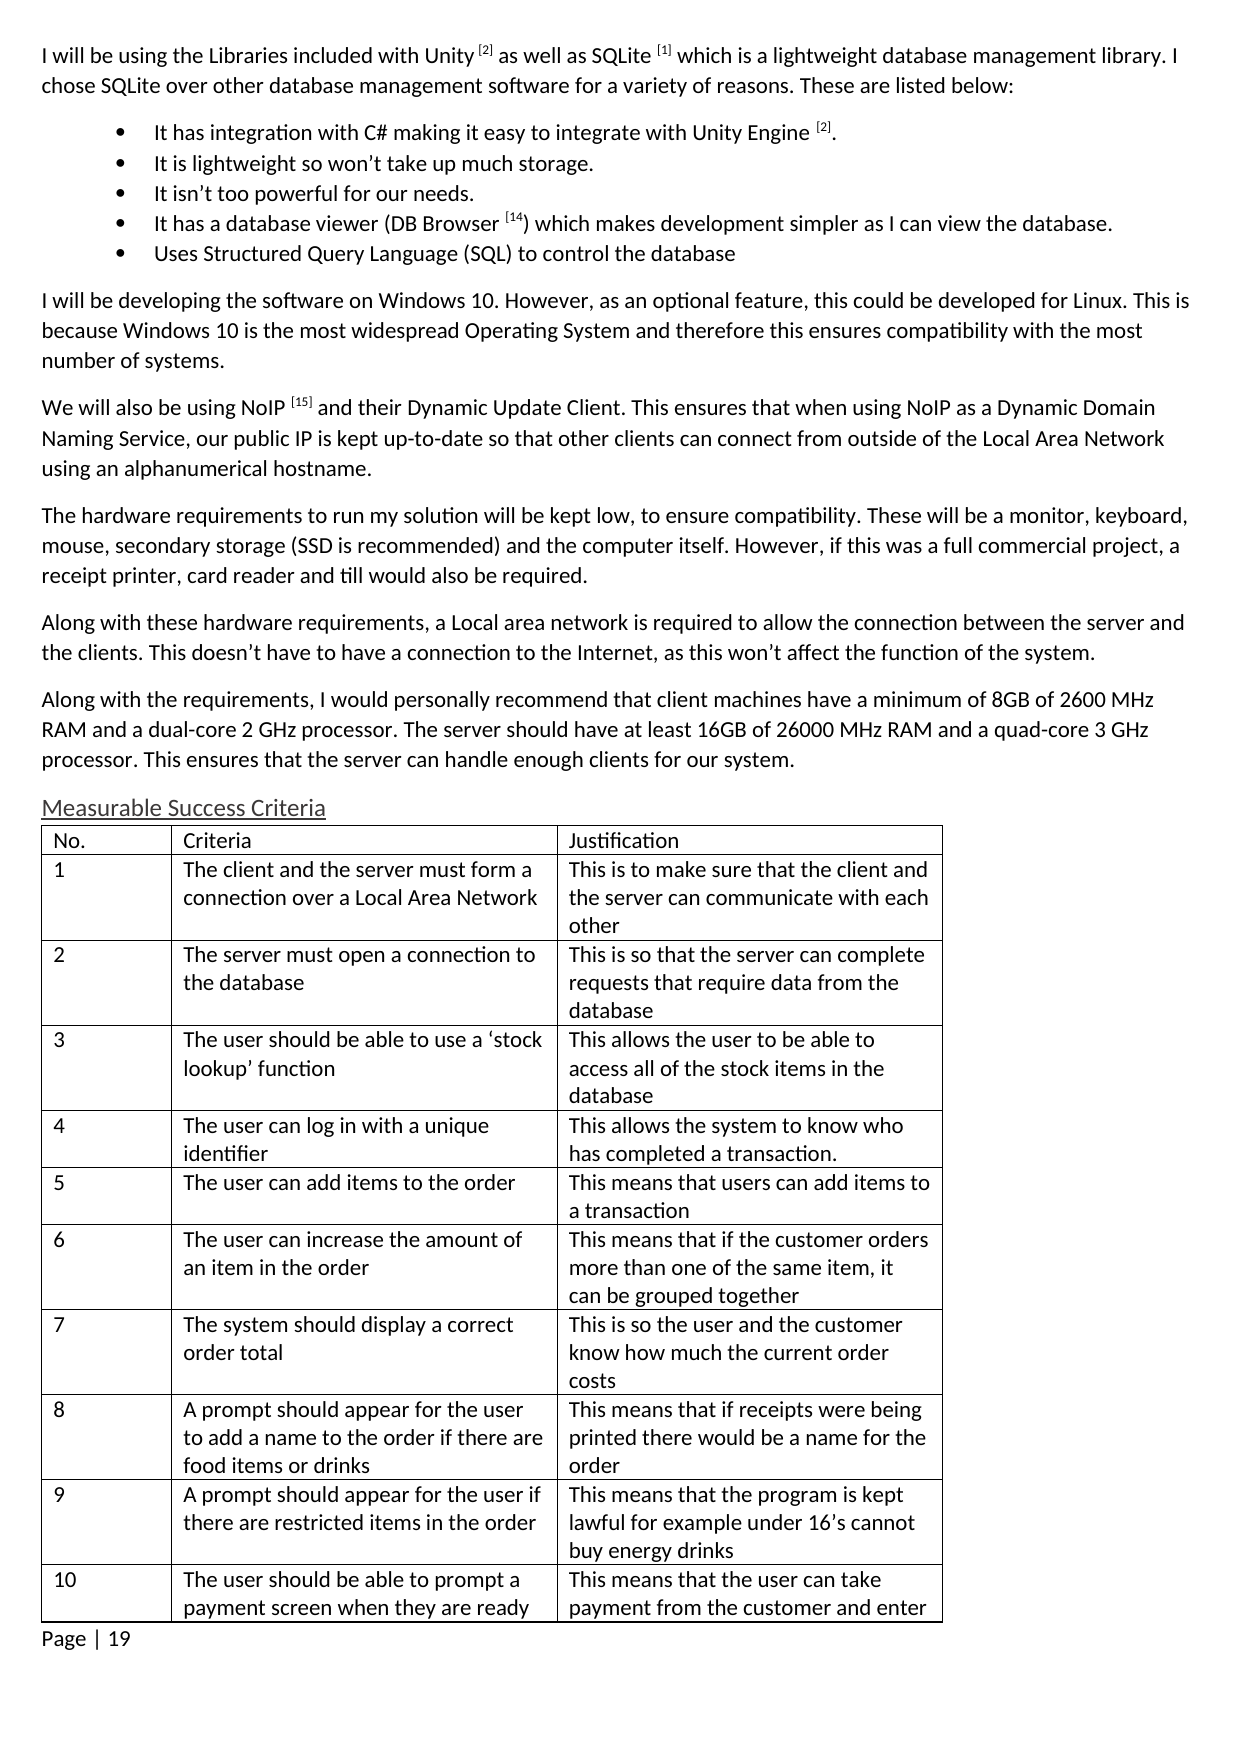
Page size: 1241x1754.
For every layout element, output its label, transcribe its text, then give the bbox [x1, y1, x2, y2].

table_cell This means that if receipts were being printed there would be a name for the order [558, 1395, 942, 1479]
table_cell A prompt should appear for the user if there are restricted items in the order [172, 1480, 557, 1564]
list It has integration with C# making it easy to integrate with Unity Engine [2]. [116, 118, 1199, 146]
list It has a database viewer (DB Browser [14) which makes development simpler as I can view the database. [116, 209, 1199, 237]
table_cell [558, 1565, 942, 1621]
table_cell 4 [42, 1111, 171, 1167]
text Along with these hardware requirements, a Local area network is required to allow the connection between the server and the clients. This doesn’t have to have a connection to the Internet, as this won’t affect the function of the system. [41, 608, 1199, 666]
table_cell 7 [42, 1310, 171, 1394]
table_cell A prompt should appear for the user to add a name to the order if there are food items or drinks [172, 1395, 557, 1479]
table_cell This means that users can add items to a transaction [558, 1168, 942, 1224]
table_cell This means that the program is kept lawful for example under 16’s cannot buy energy drinks [558, 1480, 942, 1564]
table_cell This allows the user to be able to access all of the stock items in the database [558, 1026, 942, 1110]
text We will also be using NoIP [15] and their Dynamic Update Client. This ensures that when using NoIP as a Dynamic Domain Naming Service, our public IP is kept up-to-date so that other clients can connect from outside of the Local Area Network using an alphanumerical hostname. [41, 393, 1199, 482]
list It isn’t too powerful for our needs. [116, 179, 1199, 207]
table_header No. [42, 826, 171, 854]
table_cell The server must open a connection to the database [172, 941, 557, 1024]
text Along with the requirements, I would personally recommend that client machines have a minimum of 8GB of 2600 MHz RAM and a dual-core 2 GHz processor. The server should have at least 16GB of 26000 MHz RAM and a quad-core 3 GHz processor. This ensures that the server can handle enough clients for our system. [41, 685, 1199, 773]
text The hardware requirements to run my solution will be kept low, to ensure compatibility. These will be a monitor, keyboard, mouse, secondary storage (SSD is recommended) and the computer itself. However, if this was a full commercial project, a receipt printer, card reader and till would also be required. [41, 501, 1199, 589]
table_cell 9 [42, 1480, 171, 1564]
table_cell The client and the server must form a connection over a Local Area Network [172, 855, 557, 939]
table_cell 2 [42, 941, 171, 1024]
table_cell This is so that the server can complete requests that require data from the database [558, 941, 942, 1024]
table_cell The user can increase the amount of an item in the order [172, 1225, 557, 1309]
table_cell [172, 1565, 557, 1621]
table_header Criteria [172, 826, 557, 854]
table_cell The user can log in with a unique identifier [172, 1111, 557, 1167]
table_cell 8 [42, 1395, 171, 1479]
table_cell The user can add items to the order [172, 1168, 557, 1224]
table_cell This is so the user and the customer know how much the current order costs [558, 1310, 942, 1394]
table_cell The system should display a correct order total [172, 1310, 557, 1394]
text I will be developing the software on Windows 10. However, as an optional feature, this could be developed for Linux. This is because Windows 10 is the most widespread Operating System and therefore this ensures compatibility with the most number of systems. [41, 286, 1199, 374]
table_cell 5 [42, 1168, 171, 1224]
table_cell This means that if the customer orders more than one of the same item, it can be grouped together [558, 1225, 942, 1309]
table_cell 10 [42, 1565, 171, 1621]
table_cell The user should be able to use a ‘stock lookup’ function [172, 1026, 557, 1110]
table_cell 1 [42, 855, 171, 939]
list It is lightweight so won’t take up much storage. [116, 149, 1199, 177]
table_cell 3 [42, 1026, 171, 1110]
table_cell This allows the system to know who has completed a transaction. [558, 1111, 942, 1167]
table_cell 6 [42, 1225, 171, 1309]
table_cell This is to make sure that the client and the server can communicate with each other [558, 855, 942, 939]
subtitle Measurable Success Criteria [41, 792, 1199, 823]
list Uses Structured Query Language (SQL) to control the database [116, 239, 1199, 267]
text I will be using the Libraries included with Unity [2] as well as SQLite [1] which is a lightweight database management library. I chose SQLite over other database management software for a variety of reasons. These are listed below: [41, 41, 1199, 99]
table_header Justification [558, 826, 942, 854]
